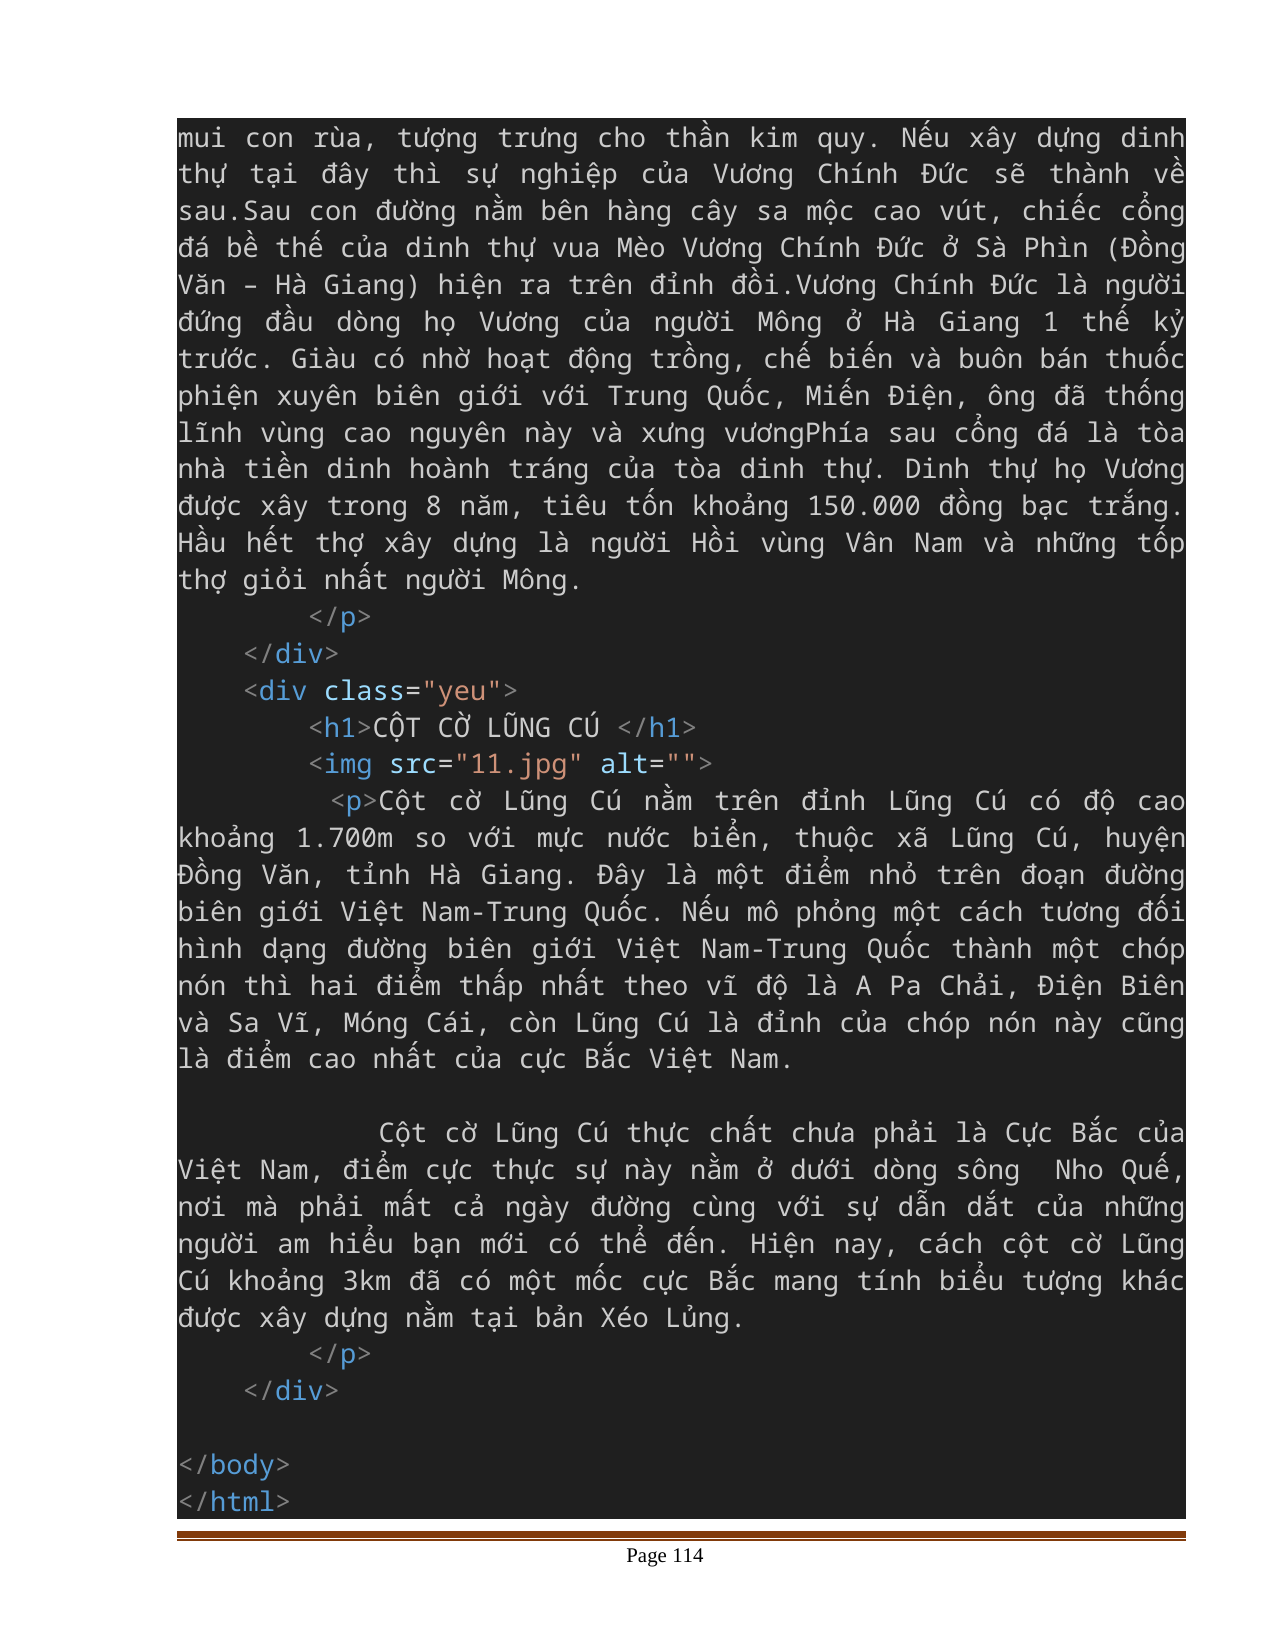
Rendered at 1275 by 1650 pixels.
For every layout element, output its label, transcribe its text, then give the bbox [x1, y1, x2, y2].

text </div> [177, 1372, 1186, 1409]
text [177, 118, 1186, 597]
text </html> [177, 1482, 1186, 1519]
text </body> [177, 1446, 1186, 1482]
text <h1>CỘT CỜ LŨNG CÚ </h1> [177, 708, 1186, 745]
text <div class="yeu"> [177, 671, 1186, 708]
text </p> [177, 597, 1186, 634]
text </div> [177, 634, 1186, 671]
text <img src="11.jpg" alt=""> [177, 745, 1186, 782]
text Cột cờ Lũng Cú thực chất chưa phải là Cực Bắc của Việt Nam, điểm cực thực sự này nằm ở dưới dòng sông Nho Quế, nơi mà phải mất cả ngày đường cùng với sự dẫn dắt của những người am hiểu bạn mới có thể đến. Hiện nay, cách cột cờ Lũng Cú khoảng 3km đã có một mốc cực Bắc mang tính biểu tượng khác được xây dựng nằm tại bản Xéo Lủng. [177, 1114, 1186, 1335]
text <p>Cột cờ Lũng Cú nằm trên đỉnh Lũng Cú có độ cao khoảng 1.700m so với mực nước biển, thuộc xã Lũng Cú, huyện Đồng Văn, tỉnh Hà Giang. Đây là một điểm nhỏ trên đoạn đường biên giới Việt Nam-Trung Quốc. Nếu mô phỏng một cách tương đối hình dạng đường biên giới Việt Nam-Trung Quốc thành một chóp nón thì hai điểm thấp nhất theo vĩ độ là A Pa Chải, Điện Biên và Sa Vĩ, Móng Cái, còn Lũng Cú là đỉnh của chóp nón này cũng là điểm cao nhất của cực Bắc Việt Nam. [177, 782, 1186, 1077]
text </p> [177, 1335, 1186, 1372]
